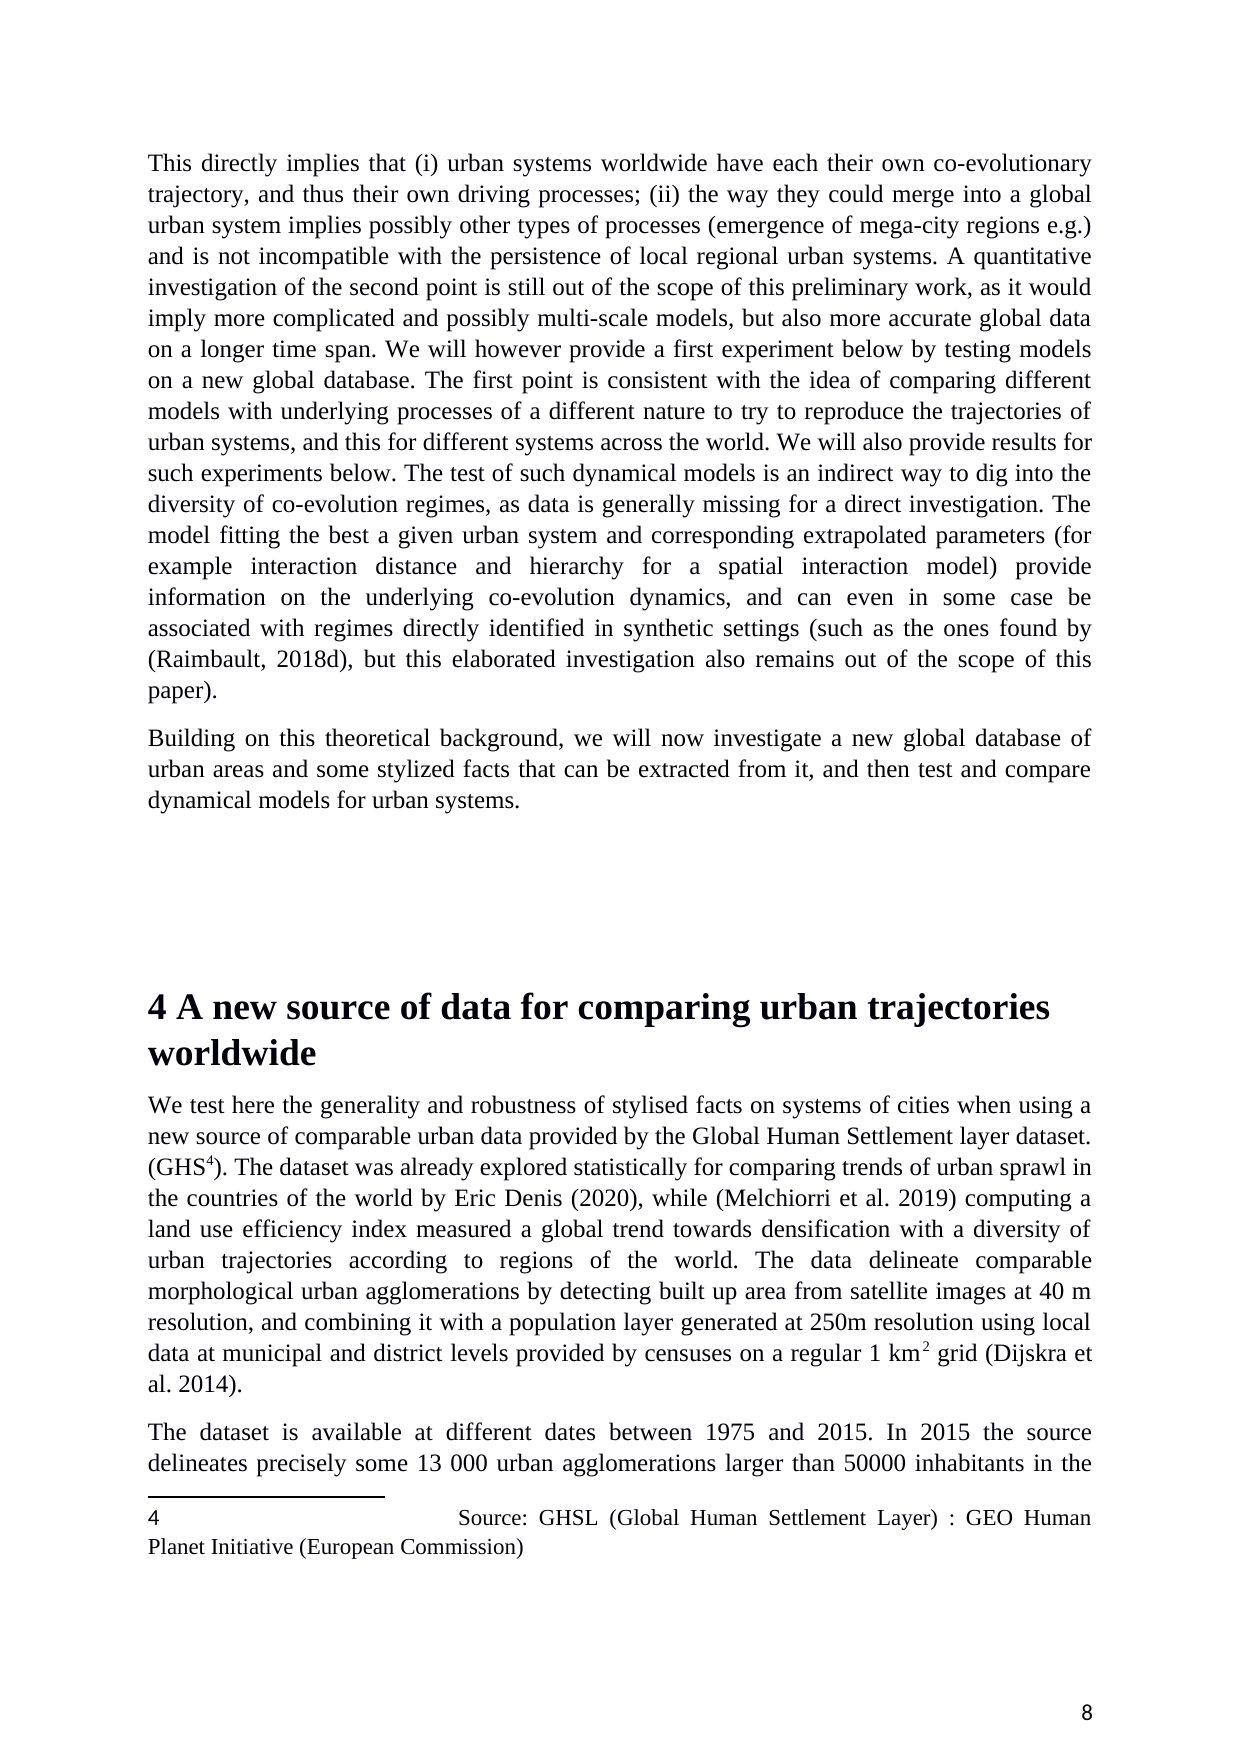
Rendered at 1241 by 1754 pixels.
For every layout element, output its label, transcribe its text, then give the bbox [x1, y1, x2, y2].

text Building on this theoretical background, we will now investigate a new global database of urban areas and some stylized facts that can be extracted from it, and then test and compare dynamical models for urban systems. [148, 723, 1093, 814]
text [148, 1417, 1093, 1477]
text This directly implies that (i) urban systems worldwide have each their own co-evolutionary trajectory, and thus their own driving processes; (ii) the way they could merge into a global urban system implies possibly other types of processes (emergence of mega-city regions e.g.) and is not incompatible with the persistence of local regional urban systems. A quantitative investigation of the second point is still out of the scope of this preliminary work, as it would imply more complicated and possibly multi-scale models, but also more accurate global data on a longer time span. We will however provide a first experiment below by testing models on a new global database. The first point is consistent with the idea of comparing different models with underlying processes of a different nature to try to reproduce the trajectories of urban systems, and this for different systems across the world. We will also provide results for such experiments below. The test of such dynamical models is an indirect way to dig into the diversity of co-evolution regimes, as data is generally missing for a direct investigation. The model fitting the best a given urban system and corresponding extrapolated parameters (for example interaction distance and hierarchy for a spatial interaction model) provide information on the underlying co-evolution dynamics, and can even in some case be associated with regimes directly identified in synthetic settings (such as the ones found by (Raimbault, 2018d), but this elaborated investigation also remains out of the scope of this paper). [148, 148, 1093, 704]
subtitle 4 A new source of data for comparing urban trajectories worldwide [148, 984, 1093, 1074]
text We test here the generality and robustness of stylised facts on systems of cities when using a new source of comparable urban data provided by the Global Human Settlement layer dataset. (GHS). The dataset was already explored statistically for comparing trends of urban sprawl in the countries of the world by Eric Denis (2020), while (Melchiorri et al. 2019) computing a land use efficiency index measured a global trend towards densification with a diversity of urban trajectories according to regions of the world. The data delineate comparable morphological urban agglomerations by detecting built up area from satellite images at 40 m resolution, and combining it with a population layer generated at 250m resolution using local data at municipal and district levels provided by censuses on a regular 1 km2 grid (Dijskra et al. 2014). [148, 1090, 1093, 1398]
